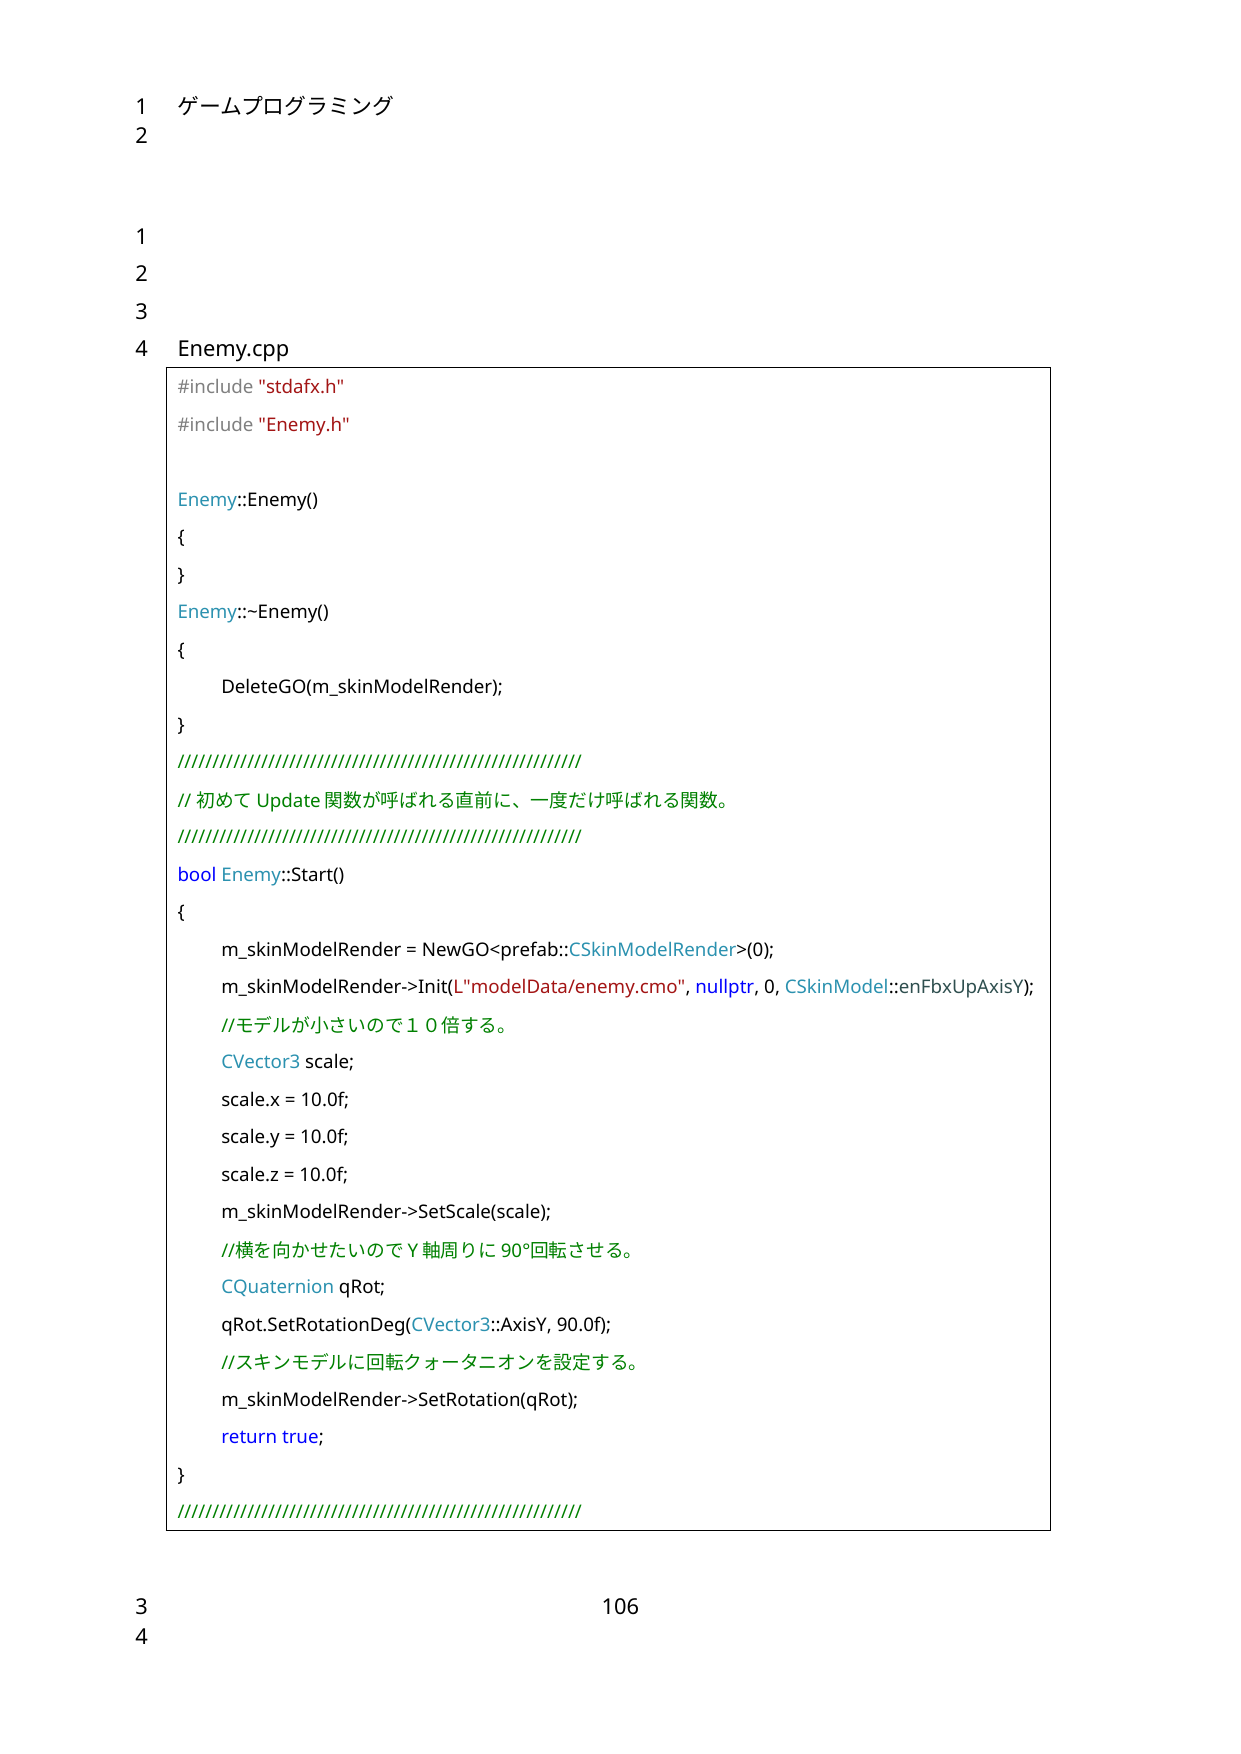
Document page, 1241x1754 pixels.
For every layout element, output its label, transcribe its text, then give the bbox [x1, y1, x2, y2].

text Enemy.cpp [177, 329, 1063, 367]
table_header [167, 368, 1050, 1530]
